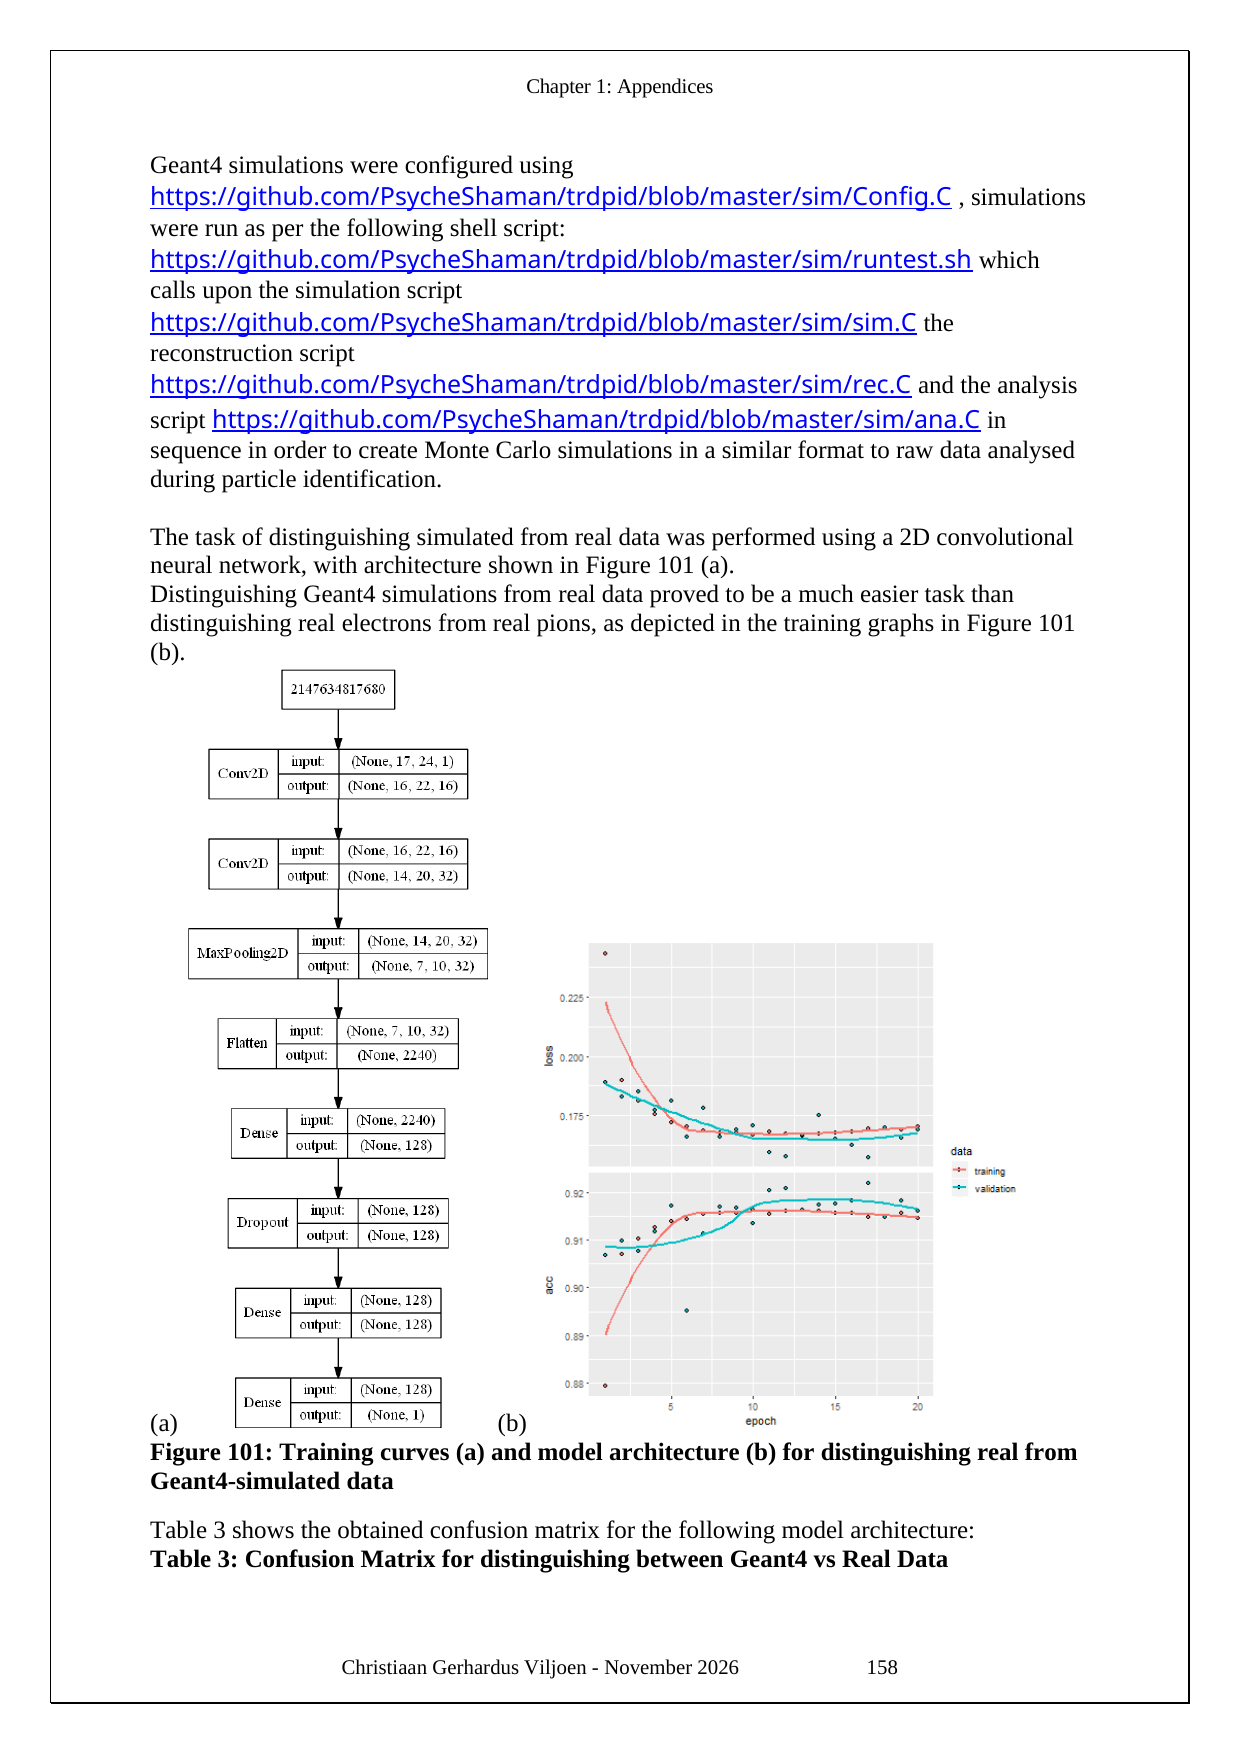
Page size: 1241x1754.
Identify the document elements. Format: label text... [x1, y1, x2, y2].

picture [532, 938, 1027, 1432]
picture [184, 665, 492, 1432]
text Geant4 simulations were configured using https://github.com/PsycheShaman/trdpid/blob/master/sim/Config.C , simulations were run as per the following shell script: https://github.com/PsycheShaman/trdpid/blob/master/sim/runtest.sh which calls upon the simulation script https://github.com/PsycheShaman/trdpid/blob/master/sim/sim.C the reconstruction script https://github.com/PsycheShaman/trdpid/blob/master/sim/rec.C and the analysis script https://github.com/PsycheShaman/trdpid/blob/master/sim/ana.C in sequence in order to create Monte Carlo simulations in a similar format to raw data analysed during particle identification. [150, 150, 1089, 493]
text Table 3 shows the obtained confusion matrix for the following model architecture: [150, 1515, 1089, 1544]
text The task of distinguishing simulated from real data was performed using a 2D convolutional neural network, with architecture shown in Figure 101 (a). [150, 522, 1089, 579]
text Distinguishing Geant4 simulations from real data proved to be a much easier task than distinguishing real electrons from real pions, as depicted in the training graphs in Figure 101 (b). [150, 579, 1089, 665]
